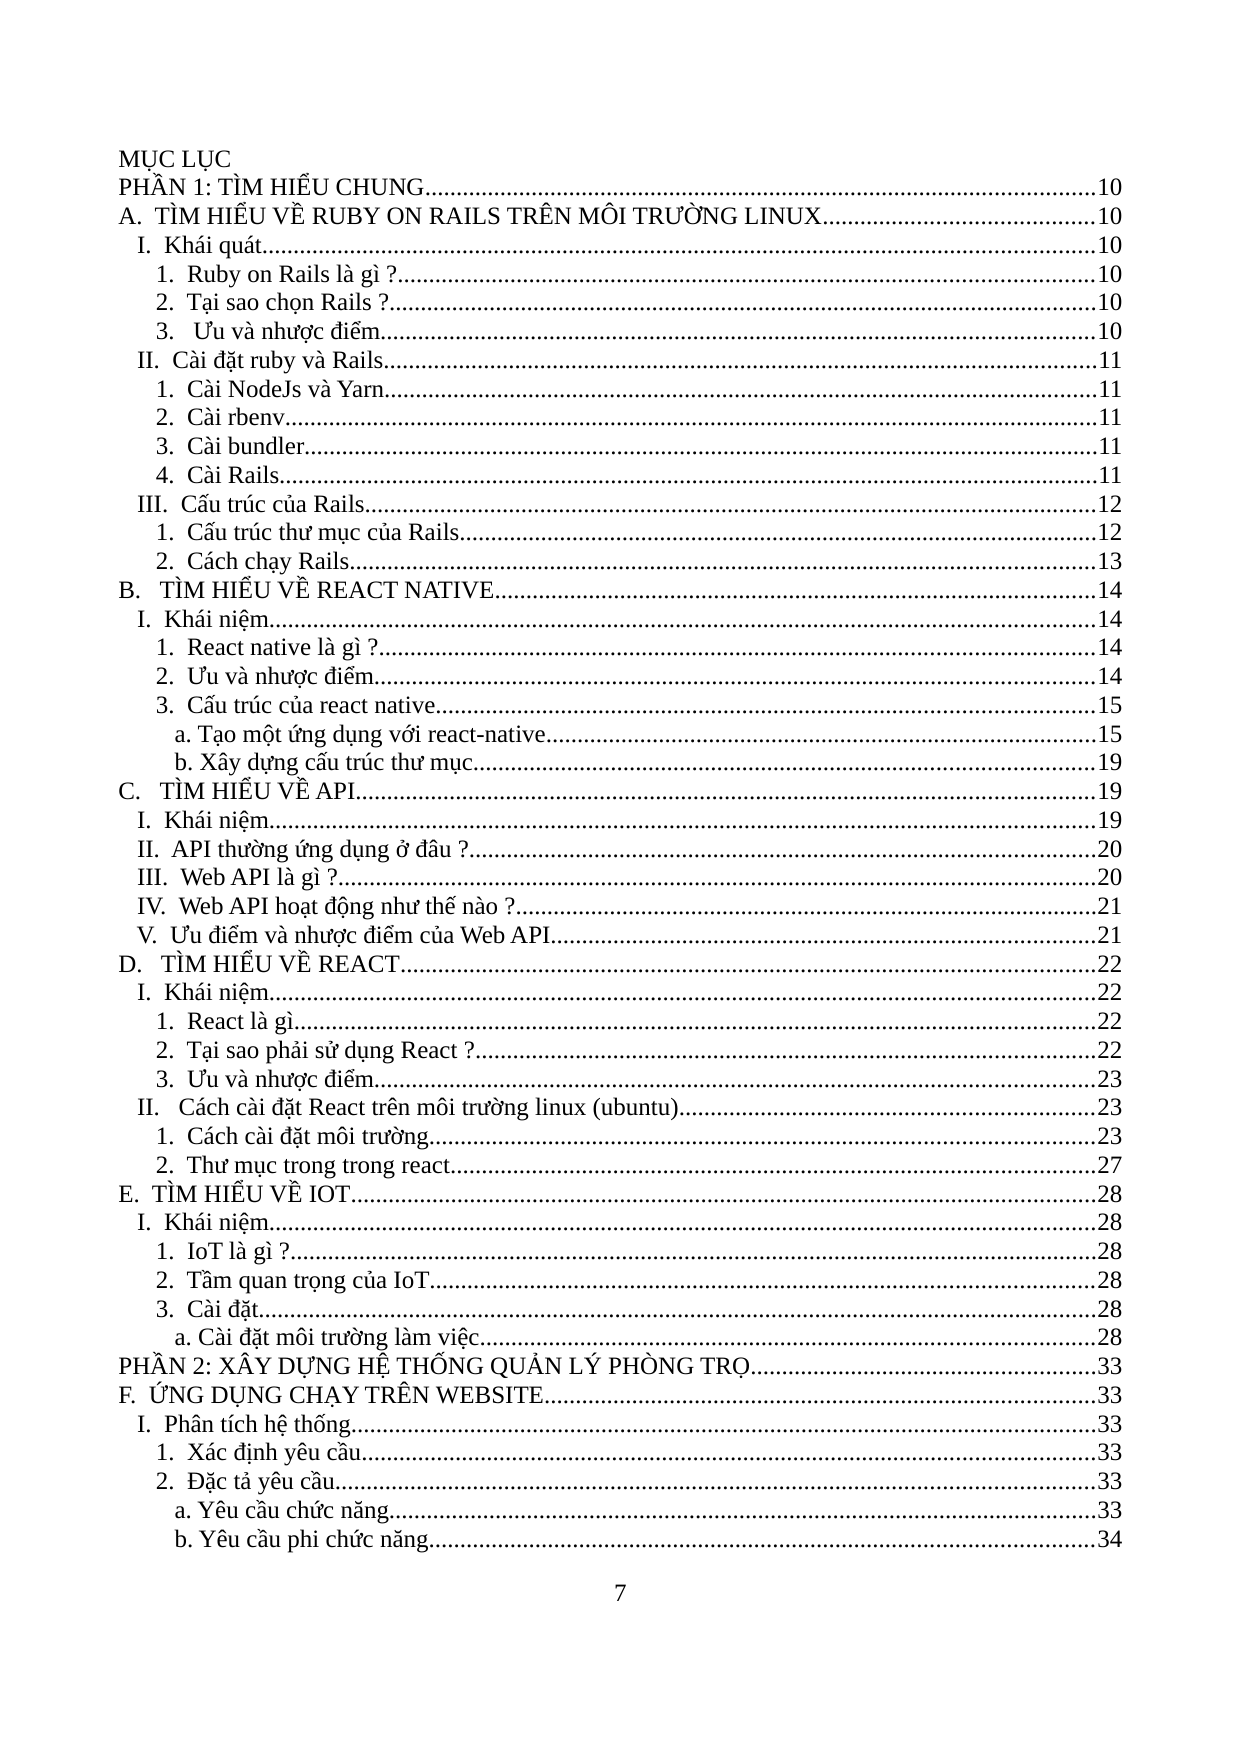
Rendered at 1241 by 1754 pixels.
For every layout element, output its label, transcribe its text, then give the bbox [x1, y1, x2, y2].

text IV. Web API hoạt động như thế nào ? 21 [118, 891, 1122, 920]
text 2. Thư mục trong trong react 27 [118, 1150, 1122, 1179]
text 3. Cài đặt 28 [118, 1294, 1122, 1322]
text I. Khái niệm 19 [118, 805, 1122, 834]
text 1. React native là gì ? 14 [118, 632, 1122, 661]
text III. Cấu trúc của Rails 12 [118, 489, 1122, 517]
text MỤC LỤC [118, 144, 1122, 172]
text 2. Tại sao chọn Rails ? 10 [118, 287, 1122, 316]
text 2. Tầm quan trọng của IoT 28 [118, 1265, 1122, 1294]
text a. Tạo một ứng dụng với react-native 15 [118, 719, 1122, 747]
text 2. Ưu và nhược điểm 14 [118, 661, 1122, 690]
text 1. Cách cài đặt môi trường 23 [118, 1121, 1122, 1150]
text 4. Cài Rails 11 [118, 460, 1122, 489]
text A. TÌM HIỂU VỀ RUBY ON RAILS TRÊN MÔI TRƯỜNG LINUX 10 [118, 201, 1122, 230]
text E. TÌM HIỂU VỀ IOT 28 [118, 1179, 1122, 1207]
text II. API thường ứng dụng ở đâu ? 20 [118, 834, 1122, 862]
text I. Phân tích hệ thống 33 [118, 1409, 1122, 1437]
text 1. IoT là gì ? 28 [118, 1236, 1122, 1265]
text II. Cách cài đặt React trên môi trường linux (ubuntu) 23 [118, 1092, 1122, 1121]
text I. Khái niệm 14 [118, 604, 1122, 632]
text PHẦN 2: XÂY DỰNG HỆ THỐNG QUẢN LÝ PHÒNG TRỌ 33 [118, 1351, 1122, 1380]
text III. Web API là gì ? 20 [118, 862, 1122, 891]
text 3. Ưu và nhược điểm 10 [118, 316, 1122, 345]
text 3. Ưu và nhược điểm 23 [118, 1064, 1122, 1092]
text 2. Cách chạy Rails 13 [118, 546, 1122, 575]
text 1. Xác định yêu cầu 33 [118, 1437, 1122, 1466]
text I. Khái niệm 22 [118, 977, 1122, 1006]
text 1. Cấu trúc thư mục của Rails 12 [118, 517, 1122, 546]
text 2. Tại sao phải sử dụng React ? 22 [118, 1035, 1122, 1064]
text 3. Cài bundler 11 [118, 431, 1122, 460]
text 2. Đặc tả yêu cầu 33 [118, 1466, 1122, 1495]
text D. TÌM HIỂU VỀ REACT 22 [118, 949, 1122, 977]
text PHẦN 1: TÌM HIỂU CHUNG 10 [118, 172, 1122, 201]
text I. Khái niệm 28 [118, 1207, 1122, 1236]
text II. Cài đặt ruby và Rails 11 [118, 345, 1122, 374]
text 3. Cấu trúc của react native 15 [118, 690, 1122, 719]
text b. Xây dựng cấu trúc thư mục 19 [118, 747, 1122, 776]
text B. TÌM HIỂU VỀ REACT NATIVE 14 [118, 575, 1122, 604]
text C. TÌM HIỂU VỀ API 19 [118, 776, 1122, 805]
text a. Yêu cầu chức năng 33 [118, 1495, 1122, 1524]
text 2. Cài rbenv 11 [118, 402, 1122, 431]
text I. Khái quát 10 [118, 230, 1122, 259]
text 1. Ruby on Rails là gì ? 10 [118, 259, 1122, 287]
text b. Yêu cầu phi chức năng 34 [118, 1524, 1122, 1552]
text a. Cài đặt môi trường làm việc 28 [118, 1322, 1122, 1351]
text 1. Cài NodeJs và Yarn 11 [118, 374, 1122, 402]
text 1. React là gì 22 [118, 1006, 1122, 1035]
text V. Ưu điểm và nhược điểm của Web API 21 [118, 920, 1122, 949]
text F. ỨNG DỤNG CHẠY TRÊN WEBSITE 33 [118, 1380, 1122, 1409]
